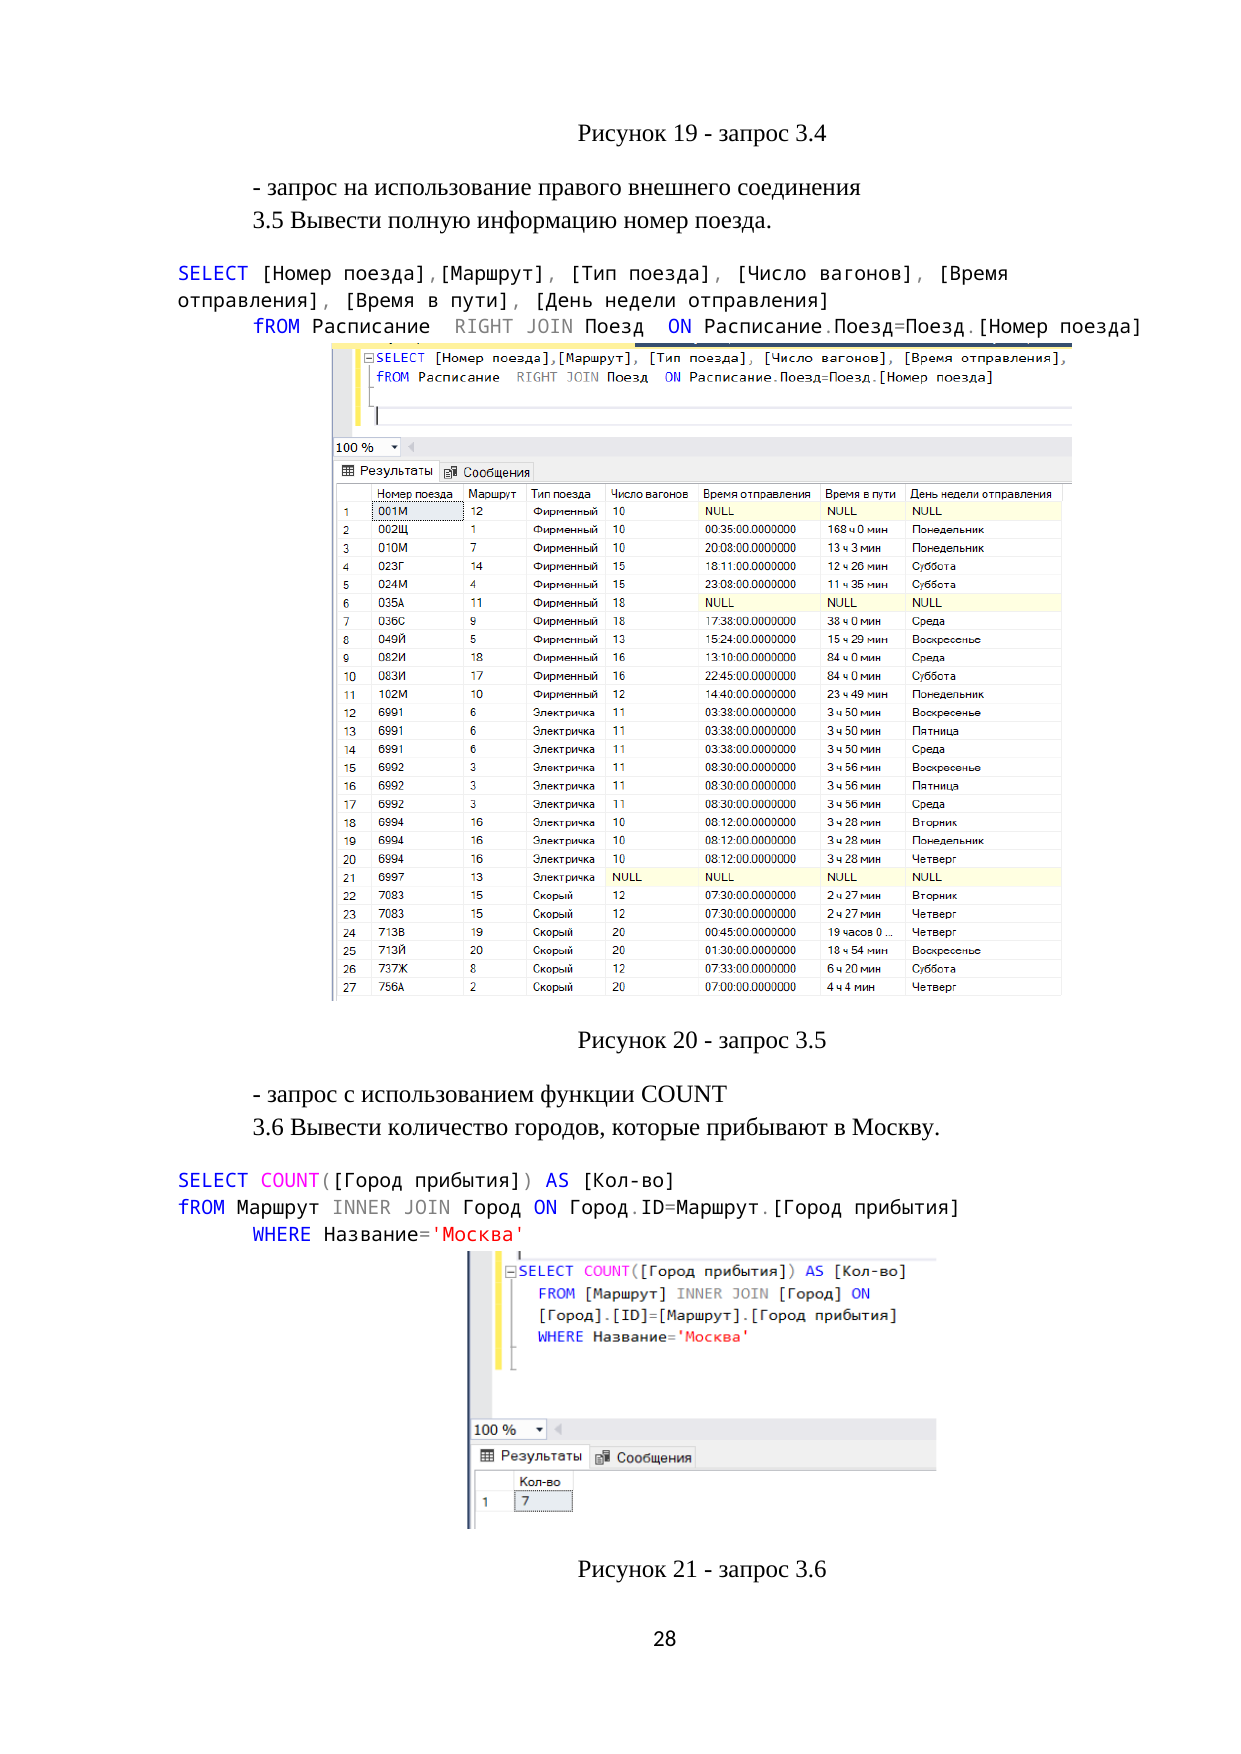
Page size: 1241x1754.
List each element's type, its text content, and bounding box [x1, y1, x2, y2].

picture [331, 343, 1072, 1001]
text Рисунок 19 - запрос 3.4 [252, 118, 1152, 147]
text fROM Маршрут INNER JOIN Город ON Город.ID=Маршрут.[Город прибытия] [177, 1193, 1152, 1220]
text SELECT [Номер поезда],[Маршрут], [Тип поезда], [Число вагонов], [Время отправления], [Время в пути], [День недели отправления] [177, 259, 1152, 313]
list - запрос на использование правого внешнего соединения [252, 172, 1152, 201]
list - запрос с использованием функции COUNT [252, 1079, 1152, 1108]
text Рисунок 21 - запрос 3.6 [252, 1554, 1152, 1582]
text Рисунок 20 - запрос 3.5 [252, 1026, 1152, 1054]
list fROM Расписание RIGHT JOIN Поезд ON Расписание.Поезд=Поезд.[Номер поезда] [252, 313, 1152, 340]
list 3.6 Вывести количество городов, которые прибывают в Москву. [252, 1112, 1152, 1141]
list WHERE Название='Москва' [252, 1220, 1152, 1247]
list 3.5 Вывести полную информацию номер поезда. [252, 205, 1152, 234]
text SELECT COUNT([Город прибытия]) AS [Кол-во] [177, 1166, 1152, 1193]
picture [467, 1251, 937, 1529]
